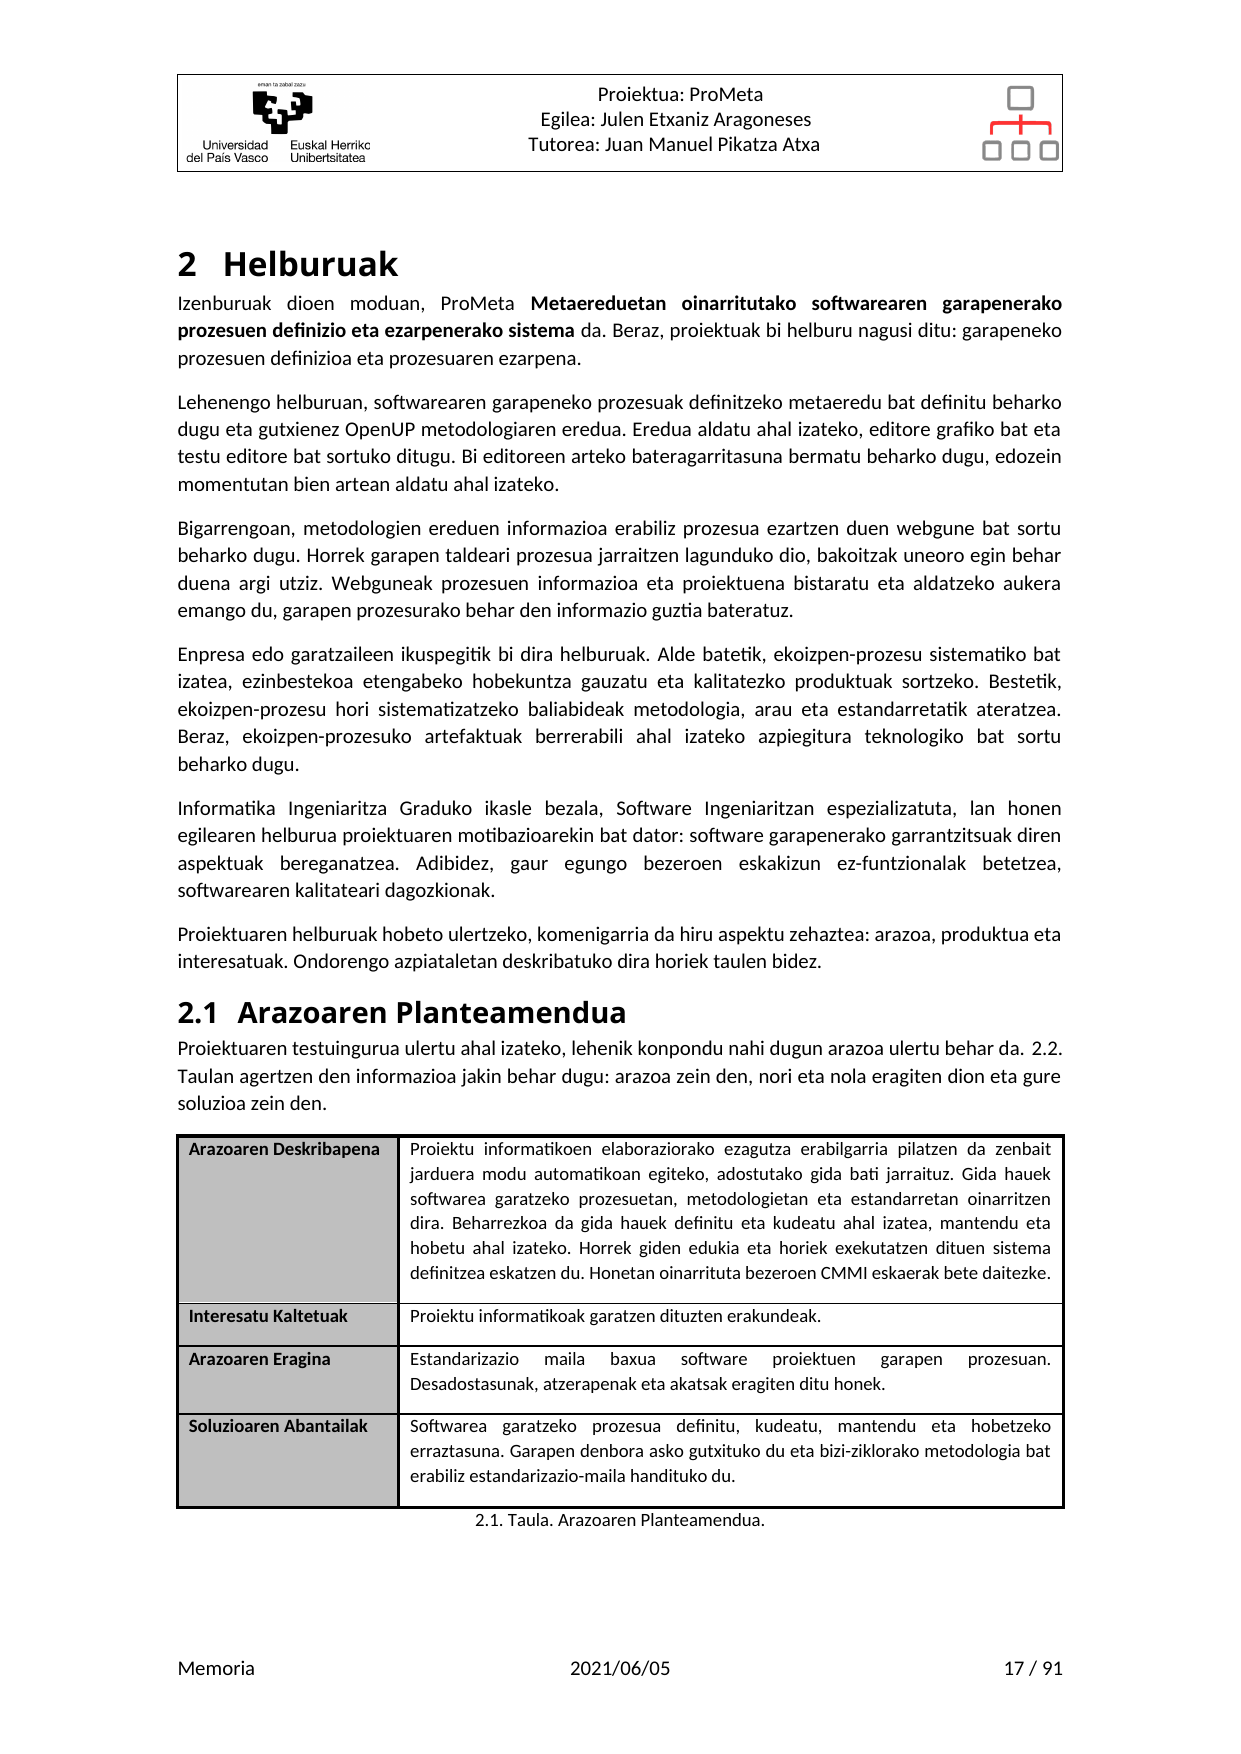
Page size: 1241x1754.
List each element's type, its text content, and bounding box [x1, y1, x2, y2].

table_cell Interesatu Kaltetuak [179, 1304, 397, 1345]
text Enpresa edo garatzaileen ikuspegitik bi dira helburuak. Alde batetik, ekoizpen-prozesu sistematiko bat izatea, ezinbestekoa etengabeko hobekuntza gauzatu eta kalitatezko produktuak sortzeko. Bestetik, ekoizpen-prozesu hori sistematizatzeko baliabideak metodologia, arau eta estandarretatik ateratzea. Beraz, ekoizpen-prozesuko artefaktuak berrerabili ahal izateko azpiegitura teknologiko bat sortu beharko dugu. [177, 641, 1063, 776]
subtitle Arazoaren Planteamendua [177, 993, 1063, 1032]
table_cell Arazoaren Eragina [179, 1347, 397, 1413]
table_header Arazoaren Deskribapena [179, 1138, 397, 1302]
table_cell Softwarea garatzeko prozesua definitu, kudeatu, mantendu eta hobetzeko erraztasuna. Garapen denbora asko gutxituko du eta bizi-ziklorako metodologia bat erabiliz estandarizazio-maila handituko du. [400, 1415, 1062, 1506]
table_cell Soluzioaren Abantailak [179, 1415, 397, 1506]
text Lehenengo helburuan, softwarearen garapeneko prozesuak definitzeko metaeredu bat definitu beharko dugu eta gutxienez OpenUP metodologiaren eredua. Eredua aldatu ahal izateko, editore grafiko bat eta testu editore bat sortuko ditugu. Bi editoreen arteko bateragarritasuna bermatu beharko dugu, edozein momentutan bien artean aldatu ahal izateko. [177, 389, 1063, 496]
text Bigarrengoan, metodologien ereduen informazioa erabiliz prozesua ezartzen duen webgune bat sortu beharko dugu. Horrek garapen taldeari prozesua jarraitzen lagunduko dio, bakoitzak uneoro egin behar duena argi utziz. Webguneak prozesuen informazioa eta proiektuena bistaratu eta aldatzeko aukera emango du, garapen prozesurako behar den informazio guztia bateratuz. [177, 515, 1063, 623]
text Informatika Ingeniaritza Graduko ikasle bezala, Software Ingeniaritzan espezializatuta, lan honen egilearen helburua proiektuaren motibazioarekin bat dator: software garapenerako garrantzitsuak diren aspektuak bereganatzea. Adibidez, gaur egungo bezeroen eskakizun ez-funtzionalak betetzea, softwarearen kalitateari dagozkionak. [177, 795, 1063, 903]
subtitle Helburuak [177, 241, 1063, 286]
text Proiektuaren testuingurua ulertu ahal izateko, lehenik konpondu nahi dugun arazoa ulertu behar da. 2.2. Taulan agertzen den informazioa jakin behar dugu: arazoa zein den, nori eta nola eragiten dion eta gure soluzioa zein den. [177, 1036, 1063, 1116]
text Izenburuak dioen moduan, ProMeta Metaereduetan oinarritutako softwarearen garapenerako prozesuen definizio eta ezarpenerako sistema da. Beraz, proiektuak bi helburu nagusi ditu: garapeneko prozesuen definizioa eta prozesuaren ezarpena. [177, 290, 1063, 370]
picture [182, 80, 370, 162]
picture [978, 80, 1060, 162]
table_cell Proiektu informatikoak garatzen dituzten erakundeak. [400, 1304, 1062, 1345]
text 2.1. Taula. Arazoaren Planteamendua. [177, 1509, 1063, 1532]
table_cell Estandarizazio maila baxua software proiektuen garapen prozesuan. Desadostasunak, atzerapenak eta akatsak eragiten ditu honek. [400, 1347, 1062, 1413]
text Proiektuaren helburuak hobeto ulertzeko, komenigarria da hiru aspektu zehaztea: arazoa, produktua eta interesatuak. Ondorengo azpiataletan deskribatuko dira horiek taulen bidez. [177, 921, 1063, 974]
table_header Proiektu informatikoen elaboraziorako ezagutza erabilgarria pilatzen da zenbait jarduera modu automatikoan egiteko, adostutako gida bati jarraituz. Gida hauek softwarea garatzeko prozesuetan, metodologietan eta estandarretan oinarritzen dira. Beharrezkoa da gida hauek definitu eta kudeatu ahal izatea, mantendu eta hobetu ahal izateko. Horrek giden edukia eta horiek exekutatzen dituen sistema definitzea eskatzen du. Honetan oinarrituta bezeroen CMMI eskaerak bete daitezke. [400, 1138, 1062, 1302]
